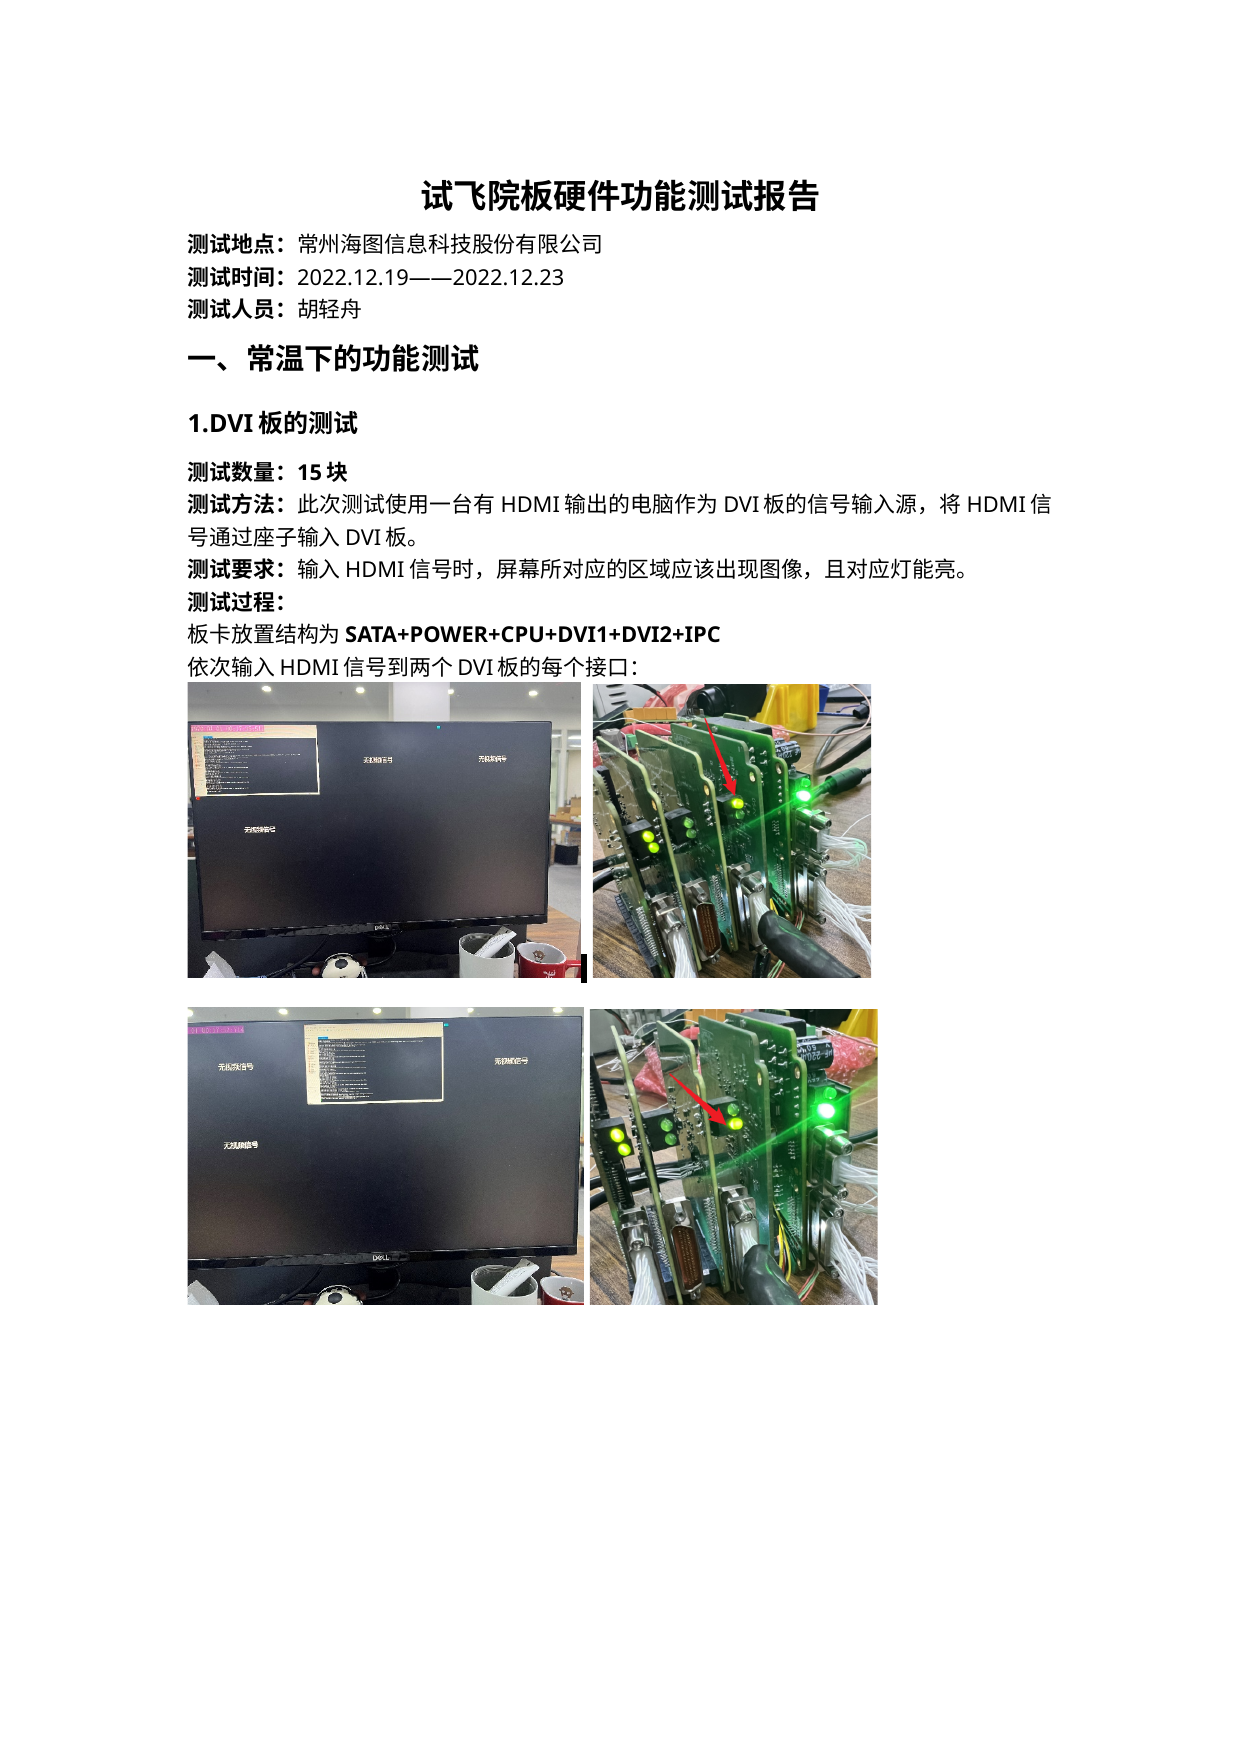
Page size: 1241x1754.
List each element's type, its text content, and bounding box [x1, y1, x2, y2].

text 测试数量：15块 [187, 454, 1053, 487]
picture [187, 1007, 584, 1305]
text 板卡放置结构为SATA+POWER+CPU+DVI1+DVI2+IPC [187, 617, 1053, 649]
text 测试过程： [187, 584, 1053, 617]
text 测试时间：2022.12.19——2022.12.23 [187, 259, 1053, 292]
text 测试方法：此次测试使用一台有HDMI输出的电脑作为DVI板的信号输入源，将HDMI信号通过座子输入DVI板。 [187, 487, 1053, 552]
picture [589, 1009, 878, 1305]
text 测试要求：输入HDMI信号时，屏幕所对应的区域应该出现图像，且对应灯能亮。 [187, 552, 1053, 584]
text 测试人员：胡轻舟 [187, 292, 1053, 324]
picture [187, 682, 581, 978]
text 依次输入HDMI信号到两个DVI板的每个接口： [187, 649, 1053, 682]
text 一、常温下的功能测试 [187, 324, 1053, 389]
text 1.DVI板的测试 [187, 389, 1053, 454]
text 测试地点：常州海图信息科技股份有限公司 [187, 227, 1053, 259]
text 试飞院板硬件功能测试报告 [187, 162, 1053, 227]
picture [592, 684, 872, 978]
